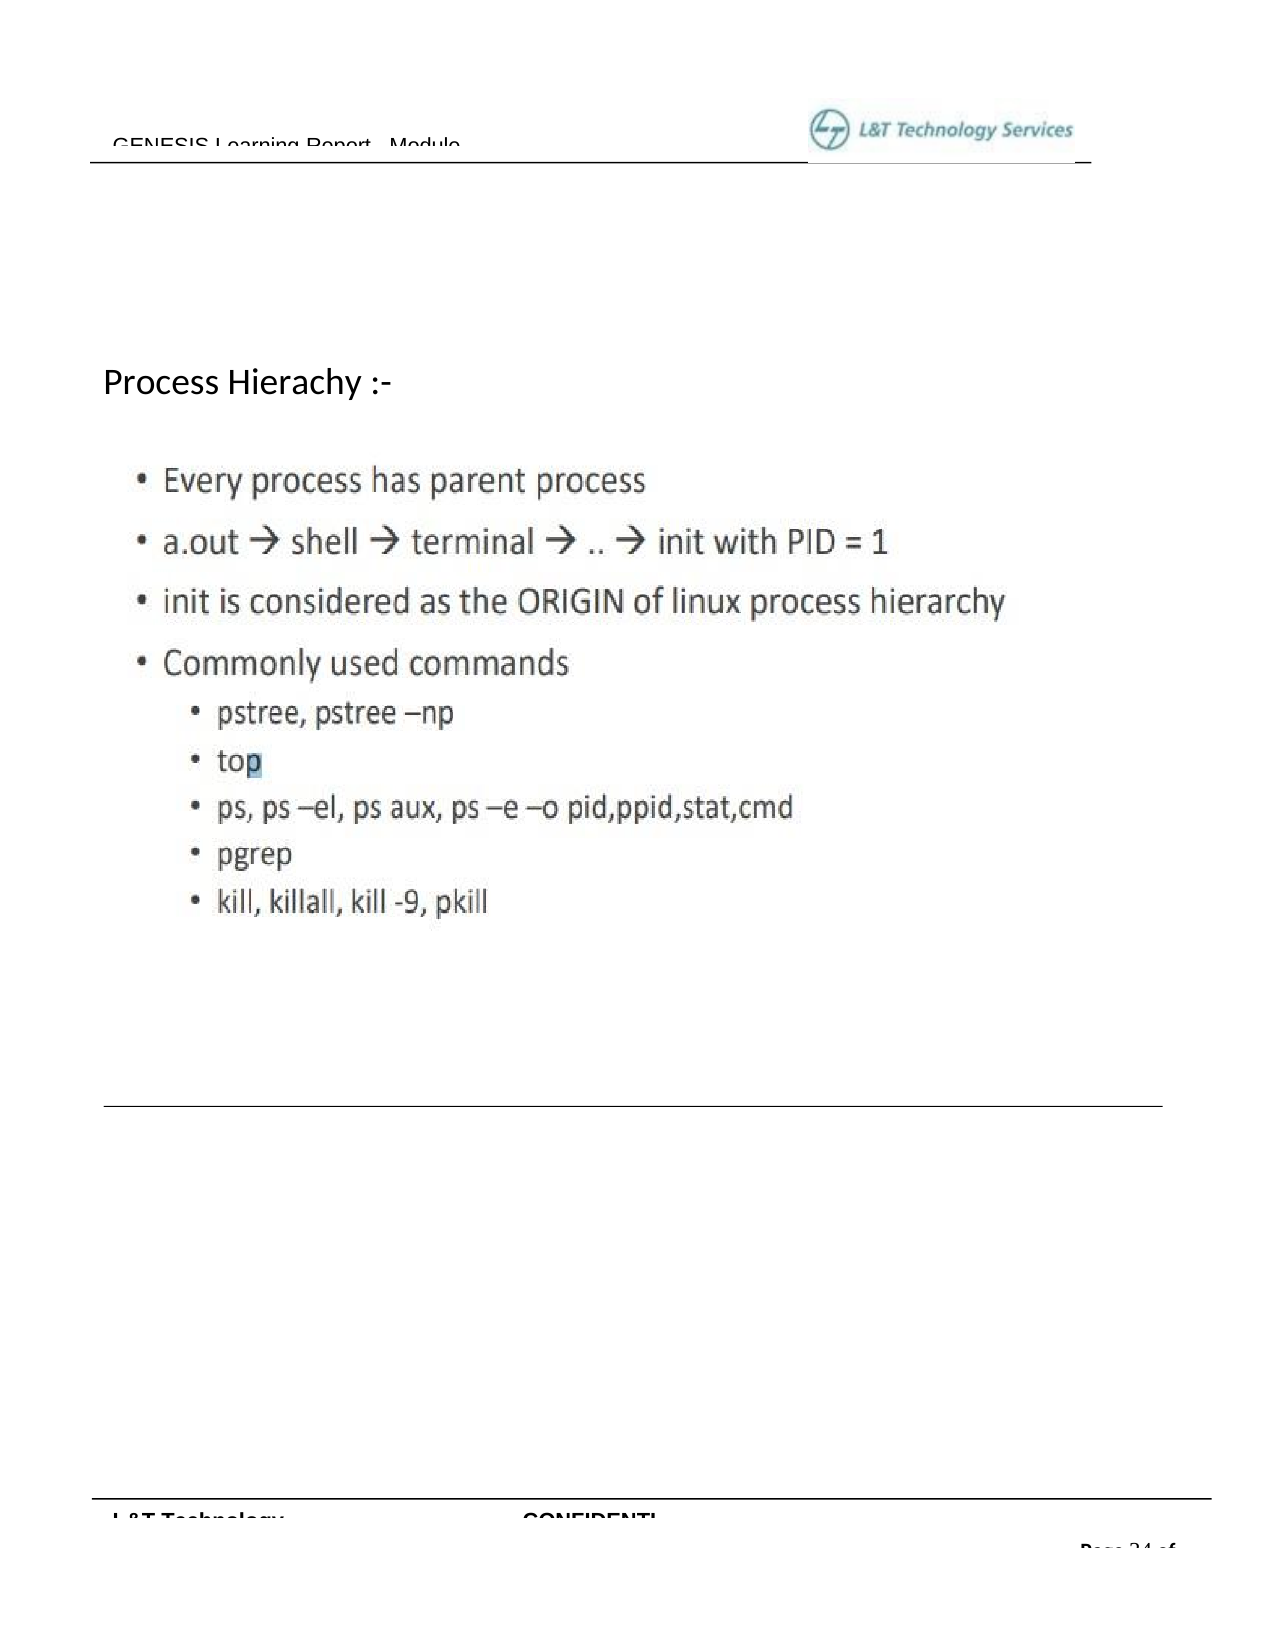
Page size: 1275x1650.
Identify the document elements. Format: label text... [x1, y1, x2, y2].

picture [808, 98, 1075, 163]
picture [103, 440, 1163, 1107]
text Process Hierachy :- [103, 358, 1219, 404]
